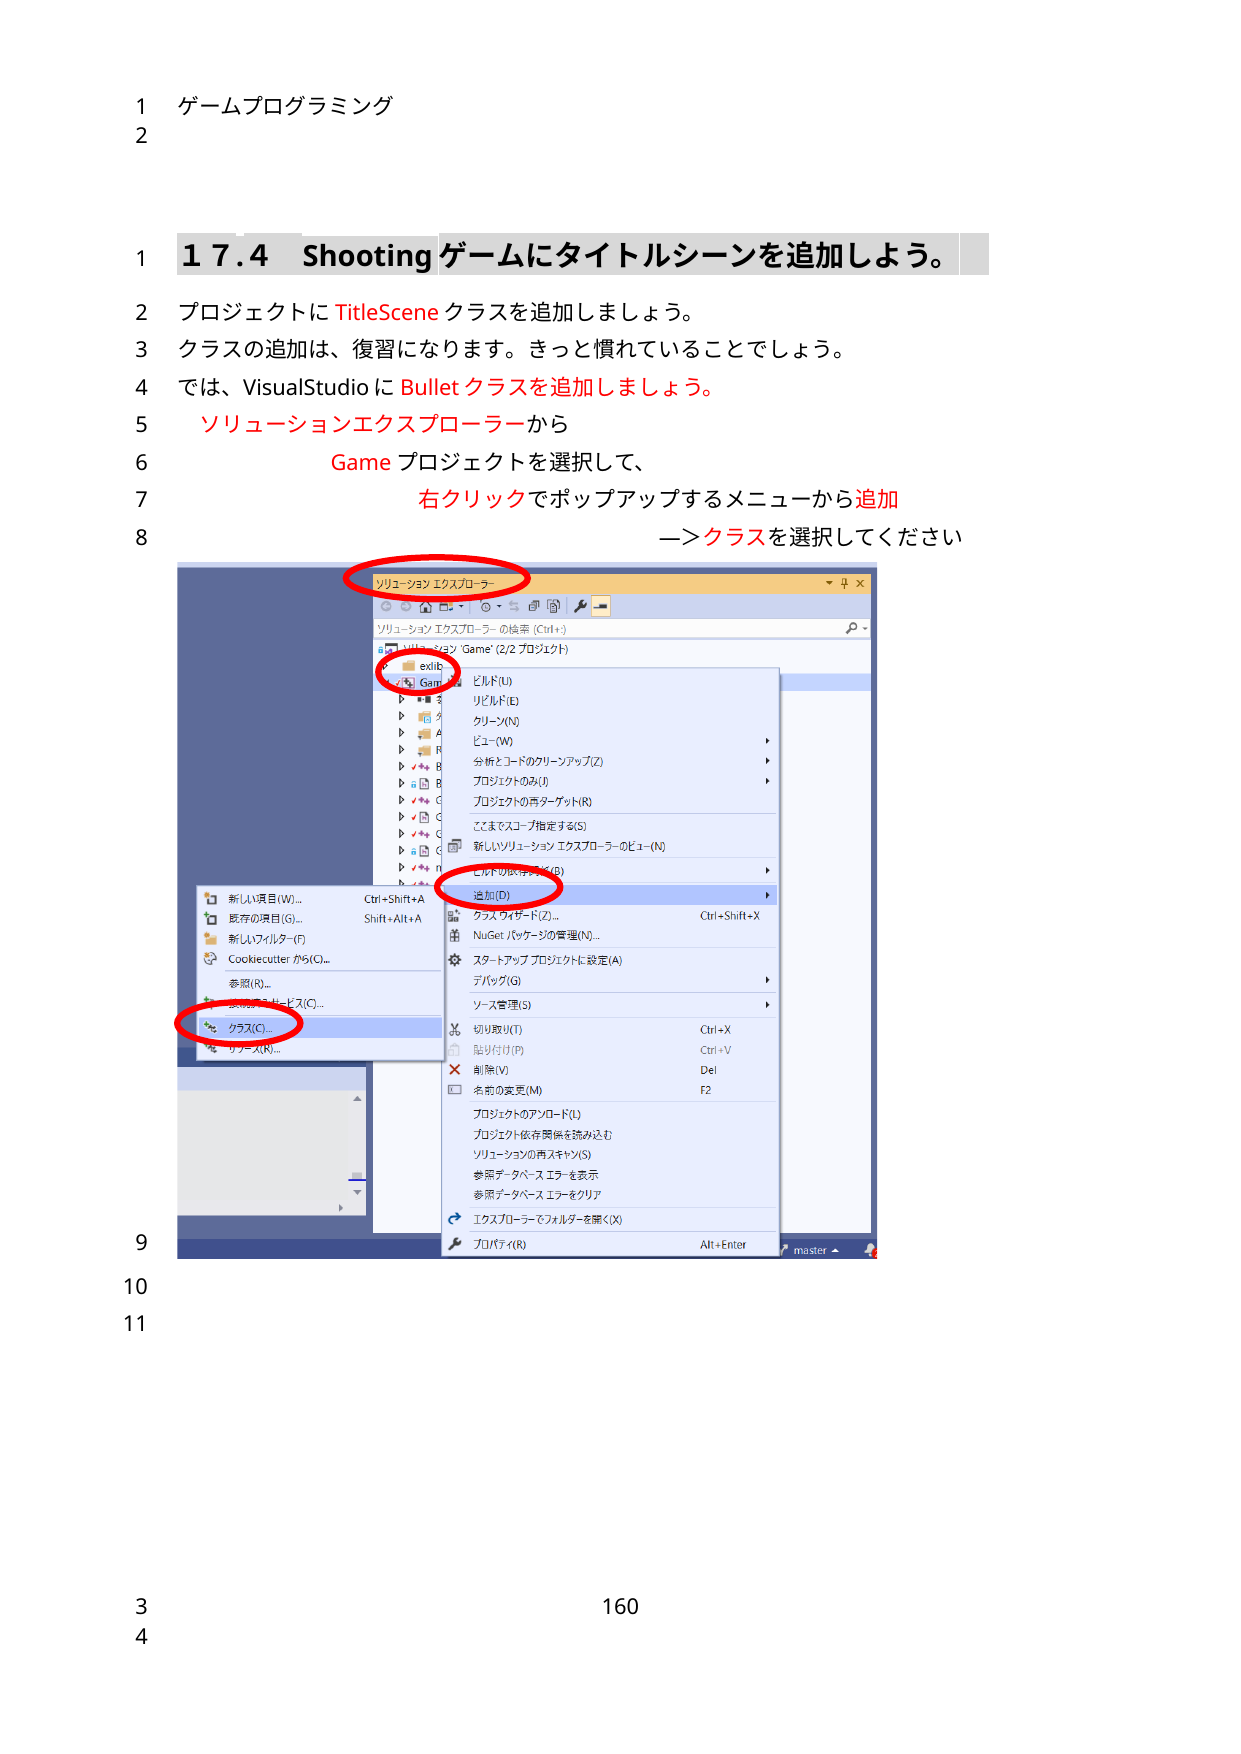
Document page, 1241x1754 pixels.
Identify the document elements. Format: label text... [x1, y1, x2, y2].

text では、VisualStudioにBulletクラスを追加しましょう。 [177, 367, 1063, 404]
text 右クリックでポップアップするメニューから追加 [177, 479, 1063, 517]
picture [181, 1006, 297, 1041]
text Gameプロジェクトを選択して、 [177, 442, 1063, 479]
picture [350, 562, 524, 596]
text ソリューションエクスプローラーから [177, 404, 1063, 442]
subtitle １７.４ Shootingゲームにタイトルシーンを追加しよう。 [177, 217, 1063, 292]
text ―＞クラスを選択してください [177, 517, 1063, 554]
picture [177, 562, 878, 1259]
text プロジェクトにTitleSceneクラスを追加しましょう。 [177, 292, 1063, 329]
text クラスの追加は、復習になります。きっと慣れていることでしょう。 [177, 329, 1063, 367]
